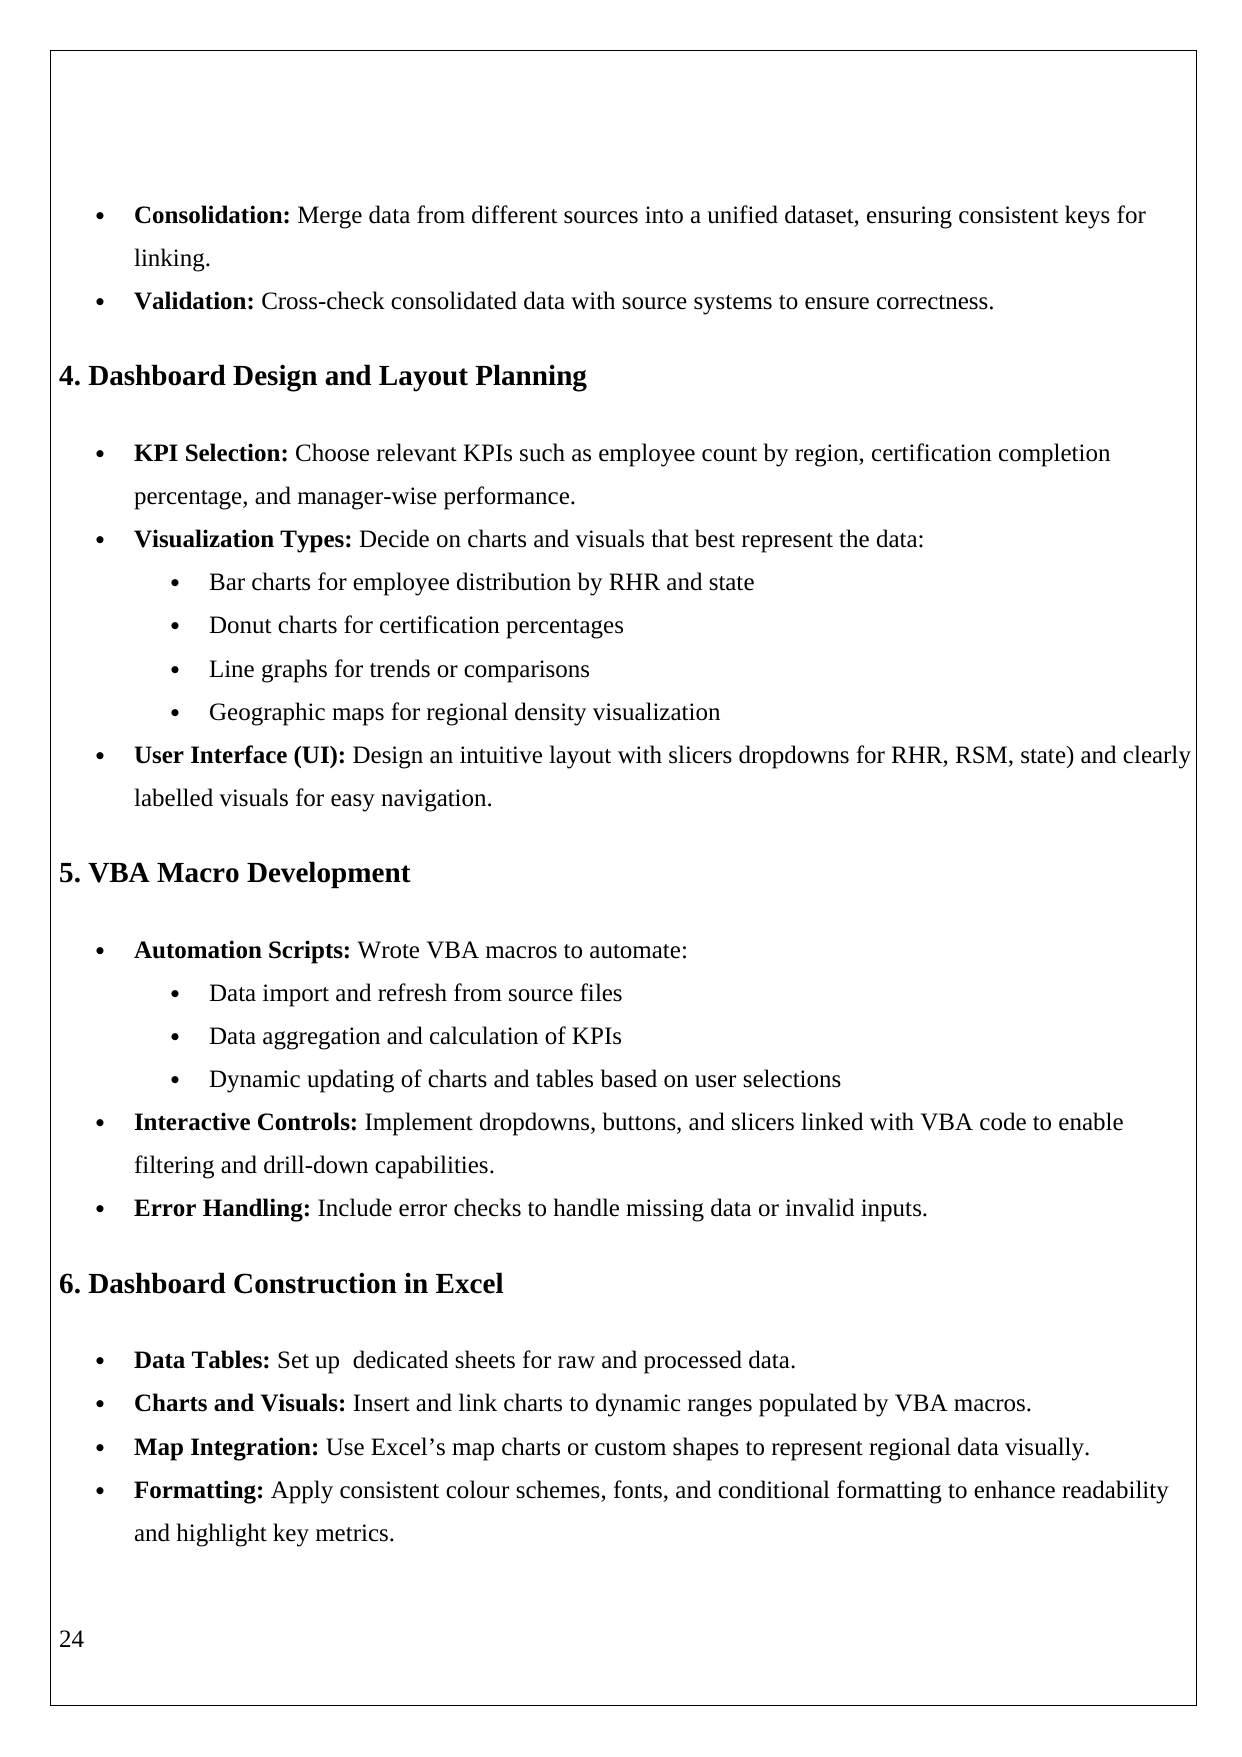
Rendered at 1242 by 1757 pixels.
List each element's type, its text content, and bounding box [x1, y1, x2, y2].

list Error Handling: Include error checks to handle missing data or invalid inputs. [96, 1193, 1196, 1222]
list Data aggregation and calculation of KPIs [171, 1021, 1196, 1050]
list Charts and Visuals: Insert and link charts to dynamic ranges populated by VBA macros. [96, 1388, 1196, 1417]
list KPI Selection: Choose relevant KPIs such as employee count by region, certification completion percentage, and manager-wise performance. [96, 438, 1196, 510]
list User Interface (UI): Design an intuitive layout with slicers dropdowns for RHR, RSM, state) and clearly labelled visuals for easy navigation. [96, 740, 1196, 812]
list Data import and refresh from source files [171, 978, 1196, 1007]
list Geographic maps for regional density visualization [171, 697, 1196, 726]
list Dynamic updating of charts and tables based on user selections [171, 1064, 1196, 1093]
text 4. Dashboard Design and Layout Planning [59, 358, 1196, 392]
list Donut charts for certification percentages [171, 611, 1196, 639]
list Bar charts for employee distribution by RHR and state [171, 567, 1196, 596]
list Automation Scripts: Wrote VBA macros to automate: [96, 935, 1196, 963]
list Validation: Cross-check consolidated data with source systems to ensure correctness. [96, 286, 1196, 315]
list Interactive Controls: Implement dropdowns, buttons, and slicers linked with VBA code to enable filtering and drill-down capabilities. [96, 1107, 1196, 1179]
list Data Tables: Set up dedicated sheets for raw and processed data. [96, 1345, 1196, 1374]
text 6. Dashboard Construction in Excel [59, 1266, 1196, 1299]
text 5. VBA Macro Development [59, 855, 1196, 889]
list Map Integration: Use Excel’s map charts or custom shapes to represent regional data visually. [96, 1432, 1196, 1460]
list Formatting: Apply consistent colour schemes, fonts, and conditional formatting to enhance readability and highlight key metrics. [96, 1475, 1196, 1547]
list Line graphs for trends or comparisons [171, 654, 1196, 682]
list Consolidation: Merge data from different sources into a unified dataset, ensuring consistent keys for linking. [96, 200, 1196, 272]
list Visualization Types: Decide on charts and visuals that best represent the data: [96, 524, 1196, 553]
